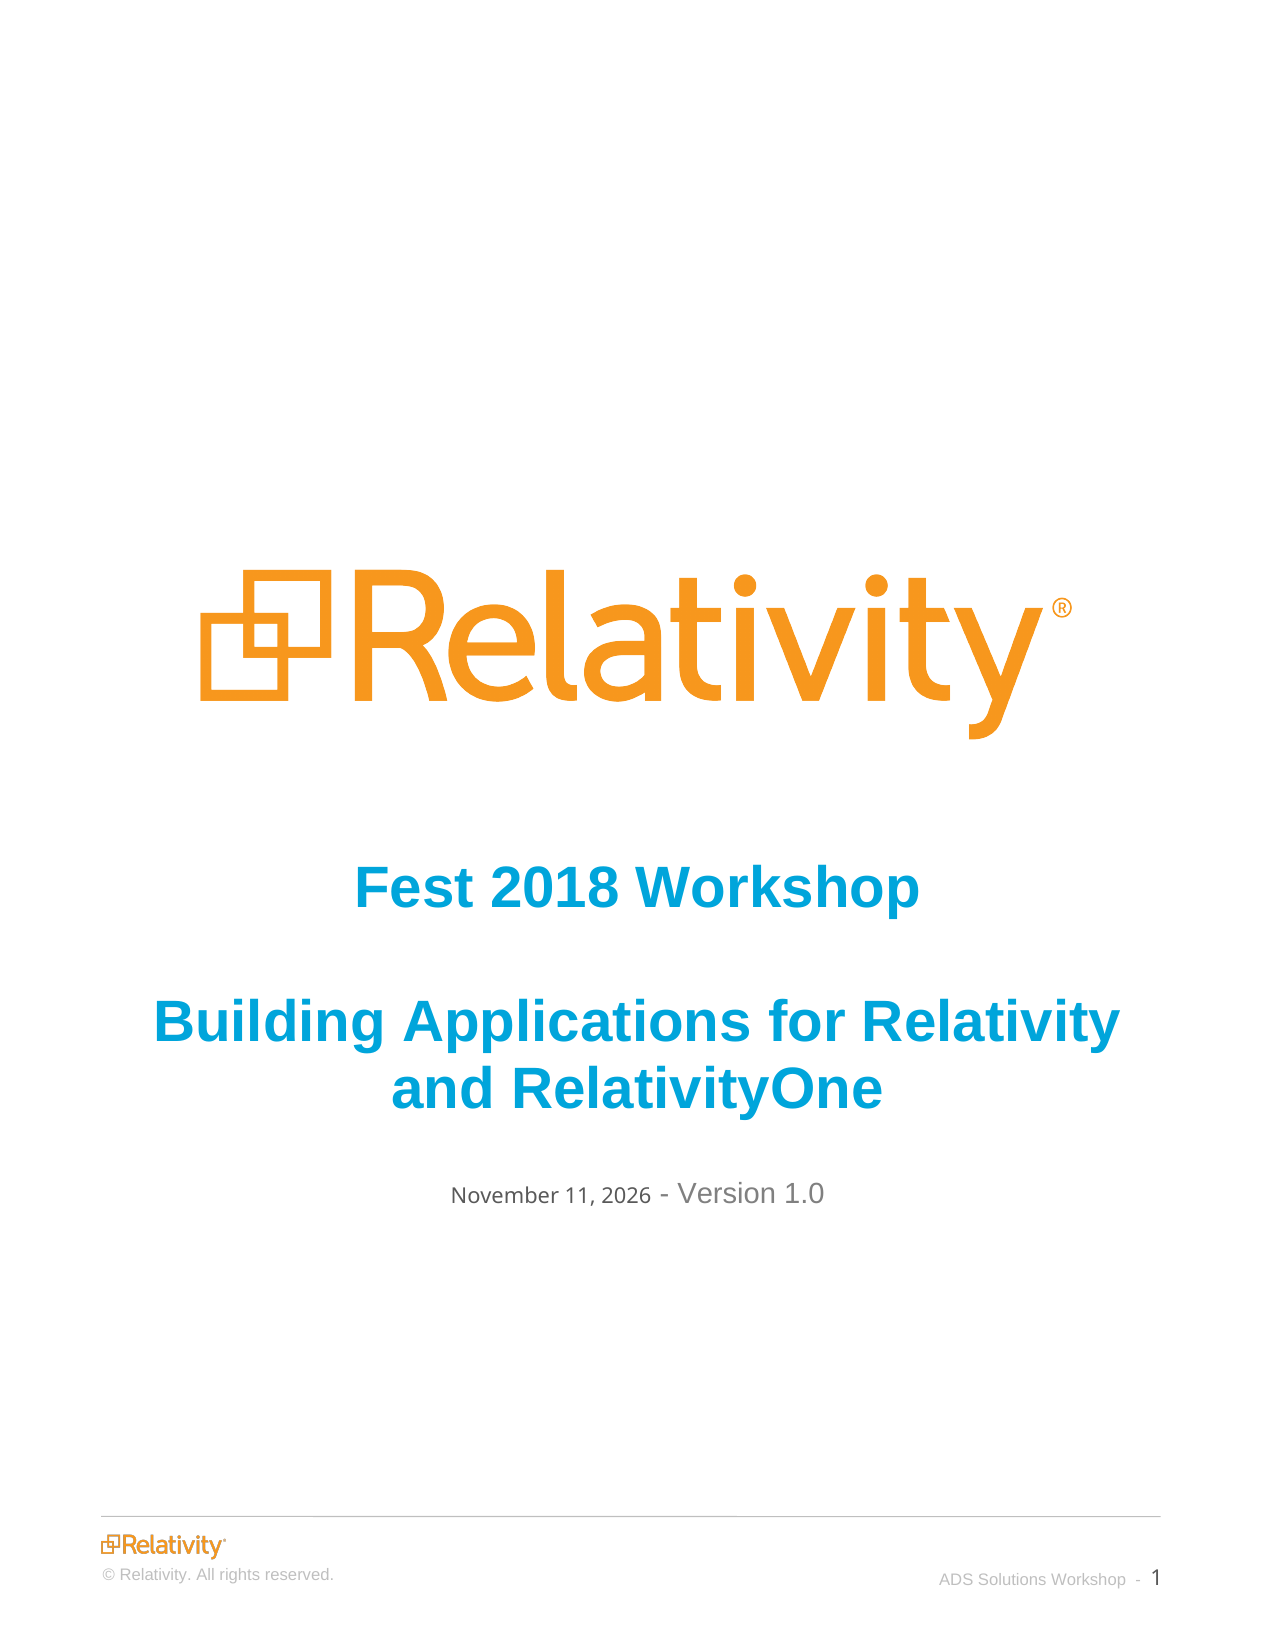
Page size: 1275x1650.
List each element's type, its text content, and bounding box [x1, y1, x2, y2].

picture [112, 482, 1159, 828]
text September 18, 2018 - Version 1.0 [112, 1176, 1162, 1210]
text Building Applications for Relativity and RelativityOne [112, 987, 1162, 1121]
picture [100, 1534, 227, 1560]
text Fest 2018 Workshop [112, 853, 1162, 920]
